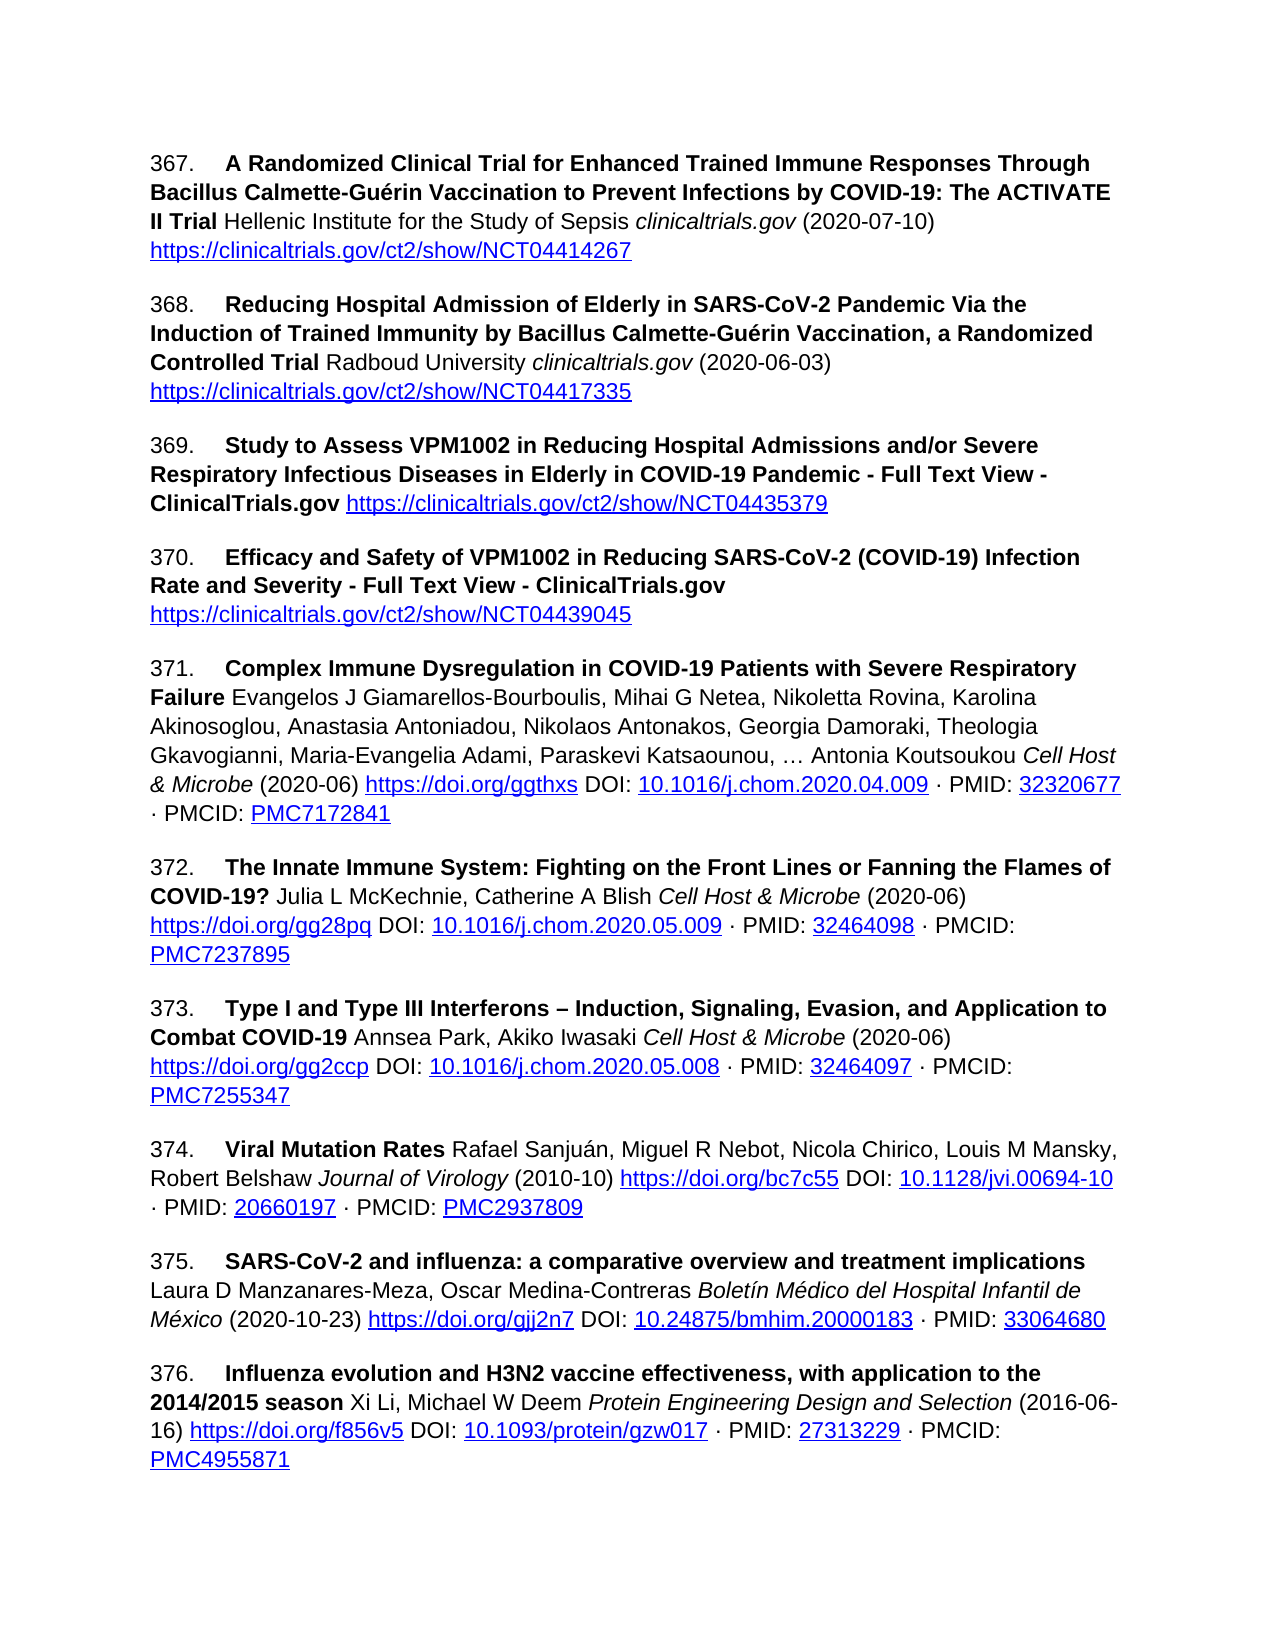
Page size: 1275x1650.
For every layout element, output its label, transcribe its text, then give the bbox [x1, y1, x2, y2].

text 368. Reducing Hospital Admission of Elderly in SARS-CoV-2 Pandemic Via the Induction of Trained Immunity by Bacillus Calmette-Guérin Vaccination, a Randomized Controlled Trial Radboud University clinicaltrials.gov (2020-06-03) https://clinicaltrials.gov/ct2/show/NCT04417335 [150, 291, 1125, 404]
text 374. Viral Mutation Rates Rafael Sanjuán, Miguel R Nebot, Nicola Chirico, Louis M Mansky, Robert Belshaw Journal of Virology (2010-10) https://doi.org/bc7c55 DOI: 10.1128/jvi.00694-10 · PMID: 20660197 · PMCID: PMC2937809 [150, 1136, 1125, 1220]
text 375. SARS-CoV-2 and influenza: a comparative overview and treatment implications Laura D Manzanares-Meza, Oscar Medina-Contreras Boletín Médico del Hospital Infantil de México (2020-10-23) https://doi.org/gjj2n7 DOI: 10.24875/bmhim.20000183 · PMID: 33064680 [150, 1248, 1125, 1332]
text 370. Efficacy and Safety of VPM1002 in Reducing SARS-CoV-2 (COVID-19) Infection Rate and Severity - Full Text View - ClinicalTrials.gov https://clinicaltrials.gov/ct2/show/NCT04439045 [150, 543, 1125, 628]
text 369. Study to Assess VPM1002 in Reducing Hospital Admissions and/or Severe Respiratory Infectious Diseases in Elderly in COVID-19 Pandemic - Full Text View - ClinicalTrials.gov https://clinicaltrials.gov/ct2/show/NCT04435379 [150, 432, 1125, 516]
text 371. Complex Immune Dysregulation in COVID-19 Patients with Severe Respiratory Failure Evangelos J Giamarellos-Bourboulis, Mihai G Netea, Nikoletta Rovina, Karolina Akinosoglou, Anastasia Antoniadou, Nikolaos Antonakos, Georgia Damoraki, Theologia Gkavogianni, Maria-Evangelia Adami, Paraskevi Katsaounou, … Antonia Koutsoukou Cell Host & Microbe (2020-06) https://doi.org/ggthxs DOI: 10.1016/j.chom.2020.04.009 · PMID: 32320677 · PMCID: PMC7172841 [150, 655, 1125, 827]
text 367. A Randomized Clinical Trial for Enhanced Trained Immune Responses Through Bacillus Calmette-Guérin Vaccination to Prevent Infections by COVID-19: The ACTIVATE II Trial Hellenic Institute for the Study of Sepsis clinicaltrials.gov (2020-07-10) https://clinicaltrials.gov/ct2/show/NCT04414267 [150, 150, 1125, 263]
text 376. Influenza evolution and H3N2 vaccine effectiveness, with application to the 2014/2015 season Xi Li, Michael W Deem Protein Engineering Design and Selection (2016-06-16) https://doi.org/f856v5 DOI: 10.1093/protein/gzw017 · PMID: 27313229 · PMCID: PMC4955871 [150, 1359, 1125, 1473]
text 373. Type I and Type III Interferons – Induction, Signaling, Evasion, and Application to Combat COVID-19 Annsea Park, Akiko Iwasaki Cell Host & Microbe (2020-06) https://doi.org/gg2ccp DOI: 10.1016/j.chom.2020.05.008 · PMID: 32464097 · PMCID: PMC7255347 [150, 995, 1125, 1108]
text 372. The Innate Immune System: Fighting on the Front Lines or Fanning the Flames of COVID-19? Julia L McKechnie, Catherine A Blish Cell Host & Microbe (2020-06) https://doi.org/gg28pq DOI: 10.1016/j.chom.2020.05.009 · PMID: 32464098 · PMCID: PMC7237895 [150, 854, 1125, 967]
